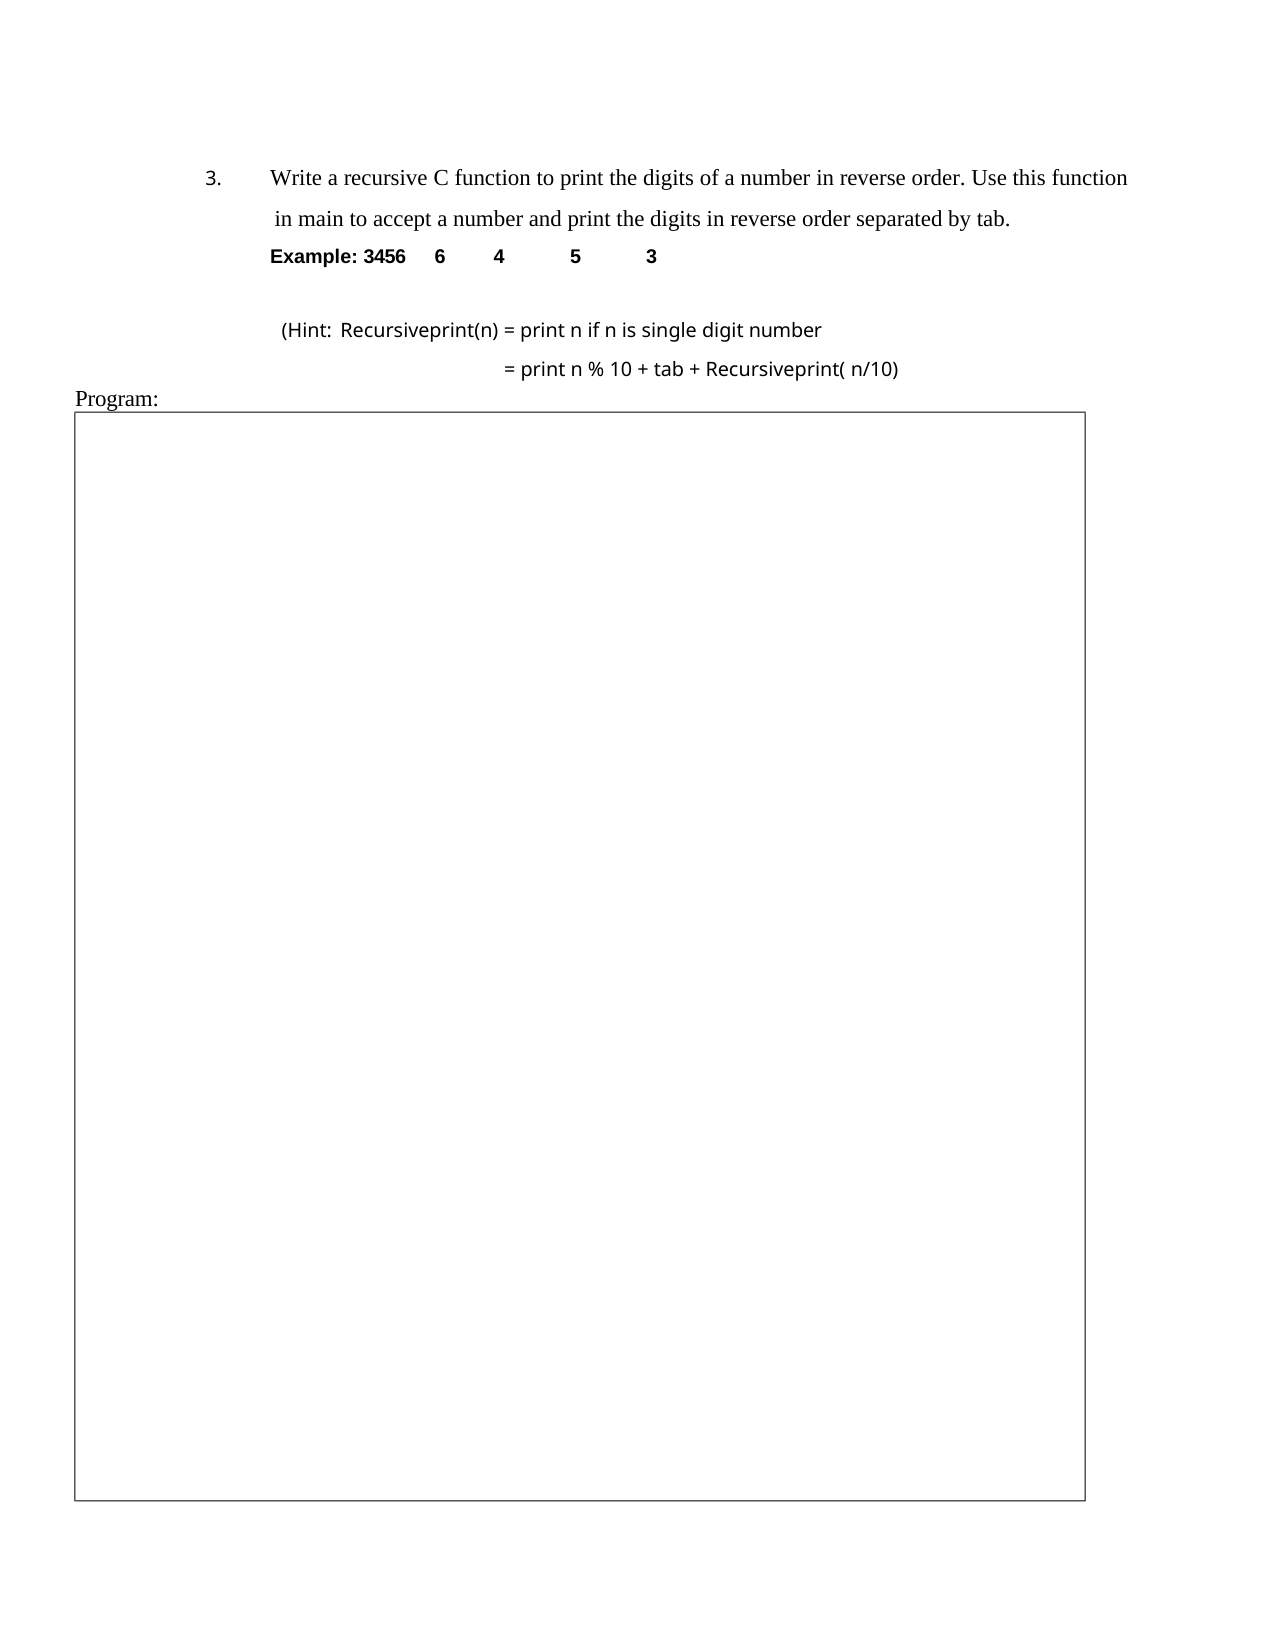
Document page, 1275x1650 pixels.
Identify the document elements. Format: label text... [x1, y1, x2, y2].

text = print n % 10 + tab + Recursiveprint( n/10) [504, 355, 1275, 382]
text (Hint: Recursiveprint(n) = print n if n is single digit number [281, 316, 1275, 343]
text Example: 3456 6 4 5 3 [270, 246, 1275, 268]
list Write a recursive C function to print the digits of a number in reverse order. Use this function in main to accept a number and print the digits in reverse order separated by tab. [205, 164, 1147, 232]
text Program: [75, 385, 164, 411]
